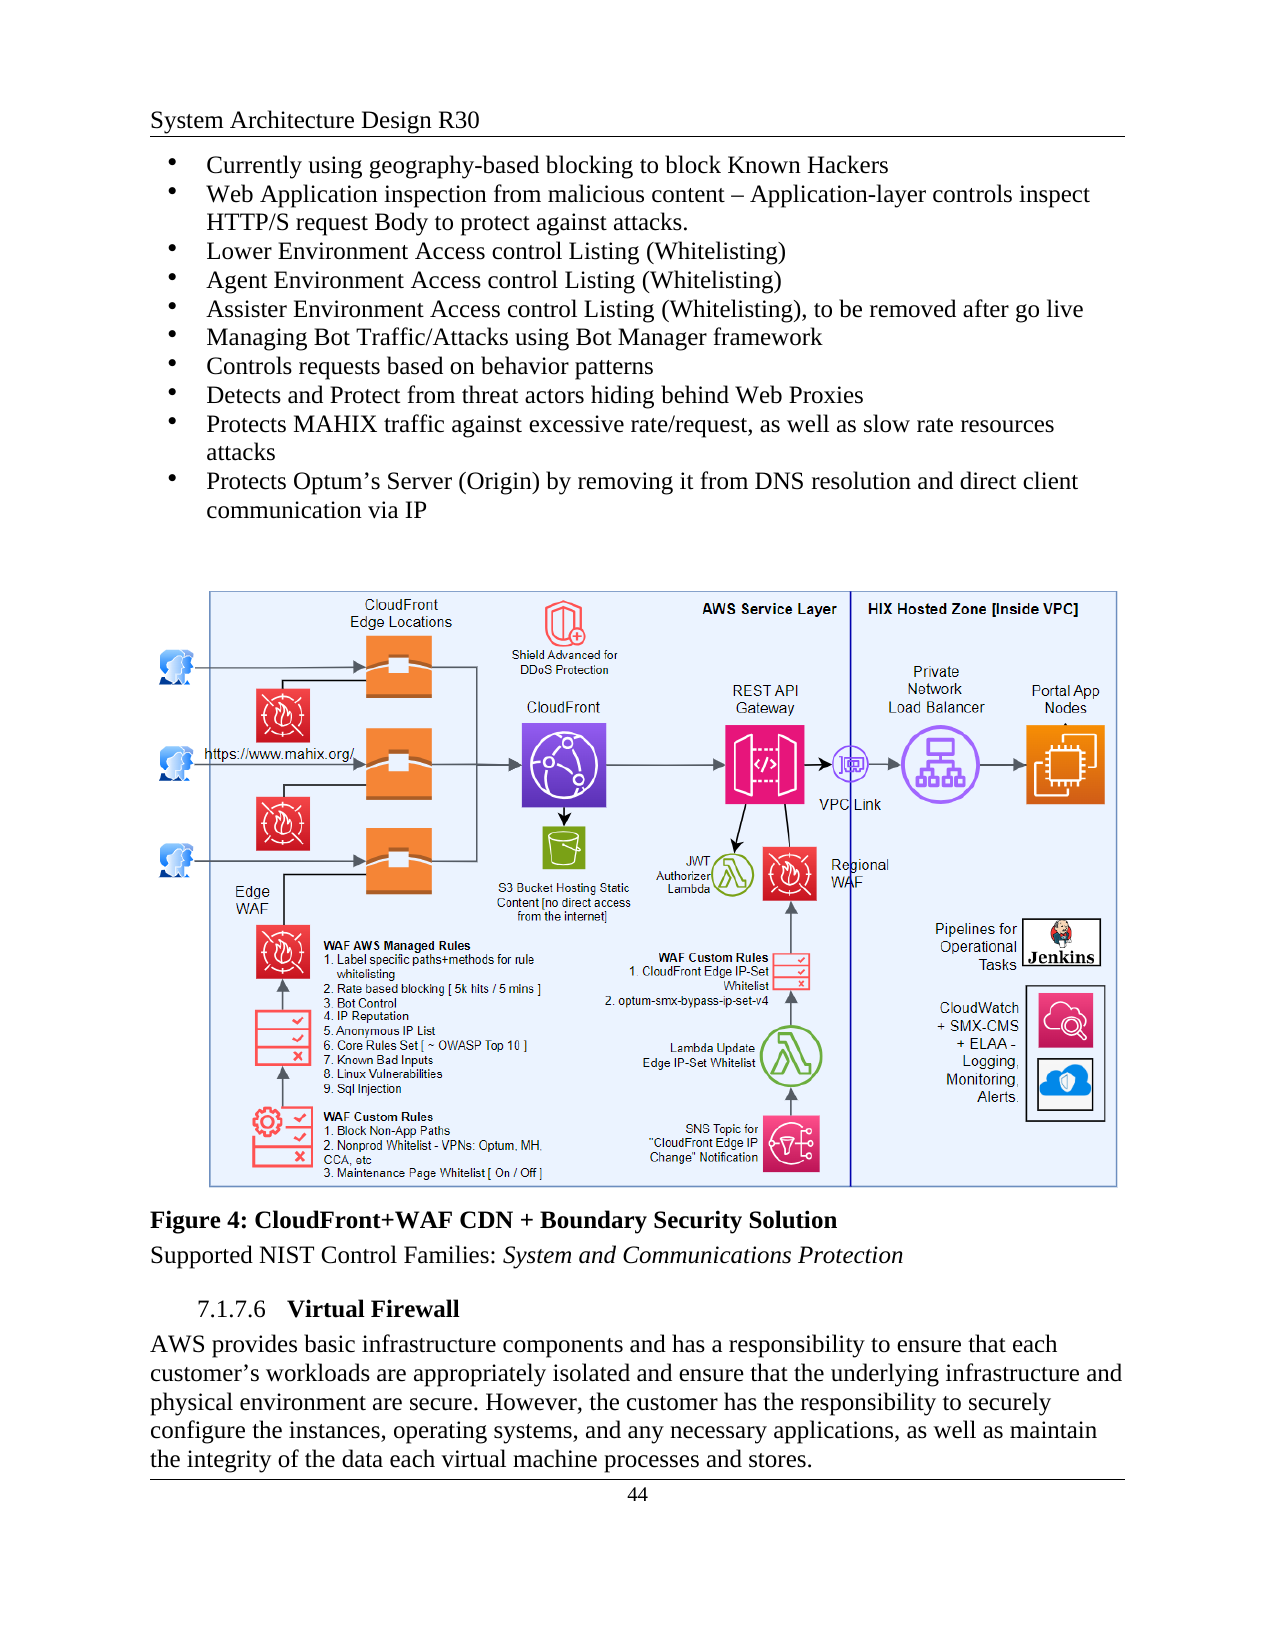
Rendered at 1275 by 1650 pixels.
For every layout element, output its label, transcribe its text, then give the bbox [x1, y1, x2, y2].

text AWS provides basic infrastructure components and has a responsibility to ensure that each customer’s workloads are appropriately isolated and ensure that the underlying infrastructure and physical environment are secure. However, the customer has the responsibility to securely configure the instances, operating systems, and any necessary applications, as well as maintain the integrity of the data each virtual machine processes and stores. [150, 1329, 1125, 1473]
list Assister Environment Access control Listing (Whitelisting), to be removed after go live [169, 294, 1125, 322]
text Figure 4: CloudFront+WAF CDN + Boundary Security Solution [150, 1206, 1125, 1234]
text Supported NIST Control Families: System and Communications Protection [150, 1241, 1125, 1269]
list Controls requests based on behavior patterns [169, 351, 1125, 380]
list Detects and Protect from threat actors hiding behind Web Proxies [169, 380, 1125, 409]
list Web Application inspection from malicious content – Application-layer controls inspect HTTP/S request Body to protect against attacks. [169, 179, 1125, 236]
list Agent Environment Access control Listing (Whitelisting) [169, 265, 1125, 294]
subtitle Virtual Firewall [197, 1294, 1125, 1323]
list Lower Environment Access control Listing (Whitelisting) [169, 236, 1125, 265]
list Protects MAHIX traffic against excessive rate/request, as well as slow rate resources attacks [169, 409, 1125, 466]
list Currently using geography-based blocking to block Known Hackers [169, 150, 1125, 179]
picture [150, 581, 1125, 1194]
list Protects Optum’s Server (Origin) by removing it from DNS resolution and direct client communication via IP [169, 466, 1125, 524]
list Managing Bot Traffic/Attacks using Bot Manager framework [169, 322, 1125, 351]
